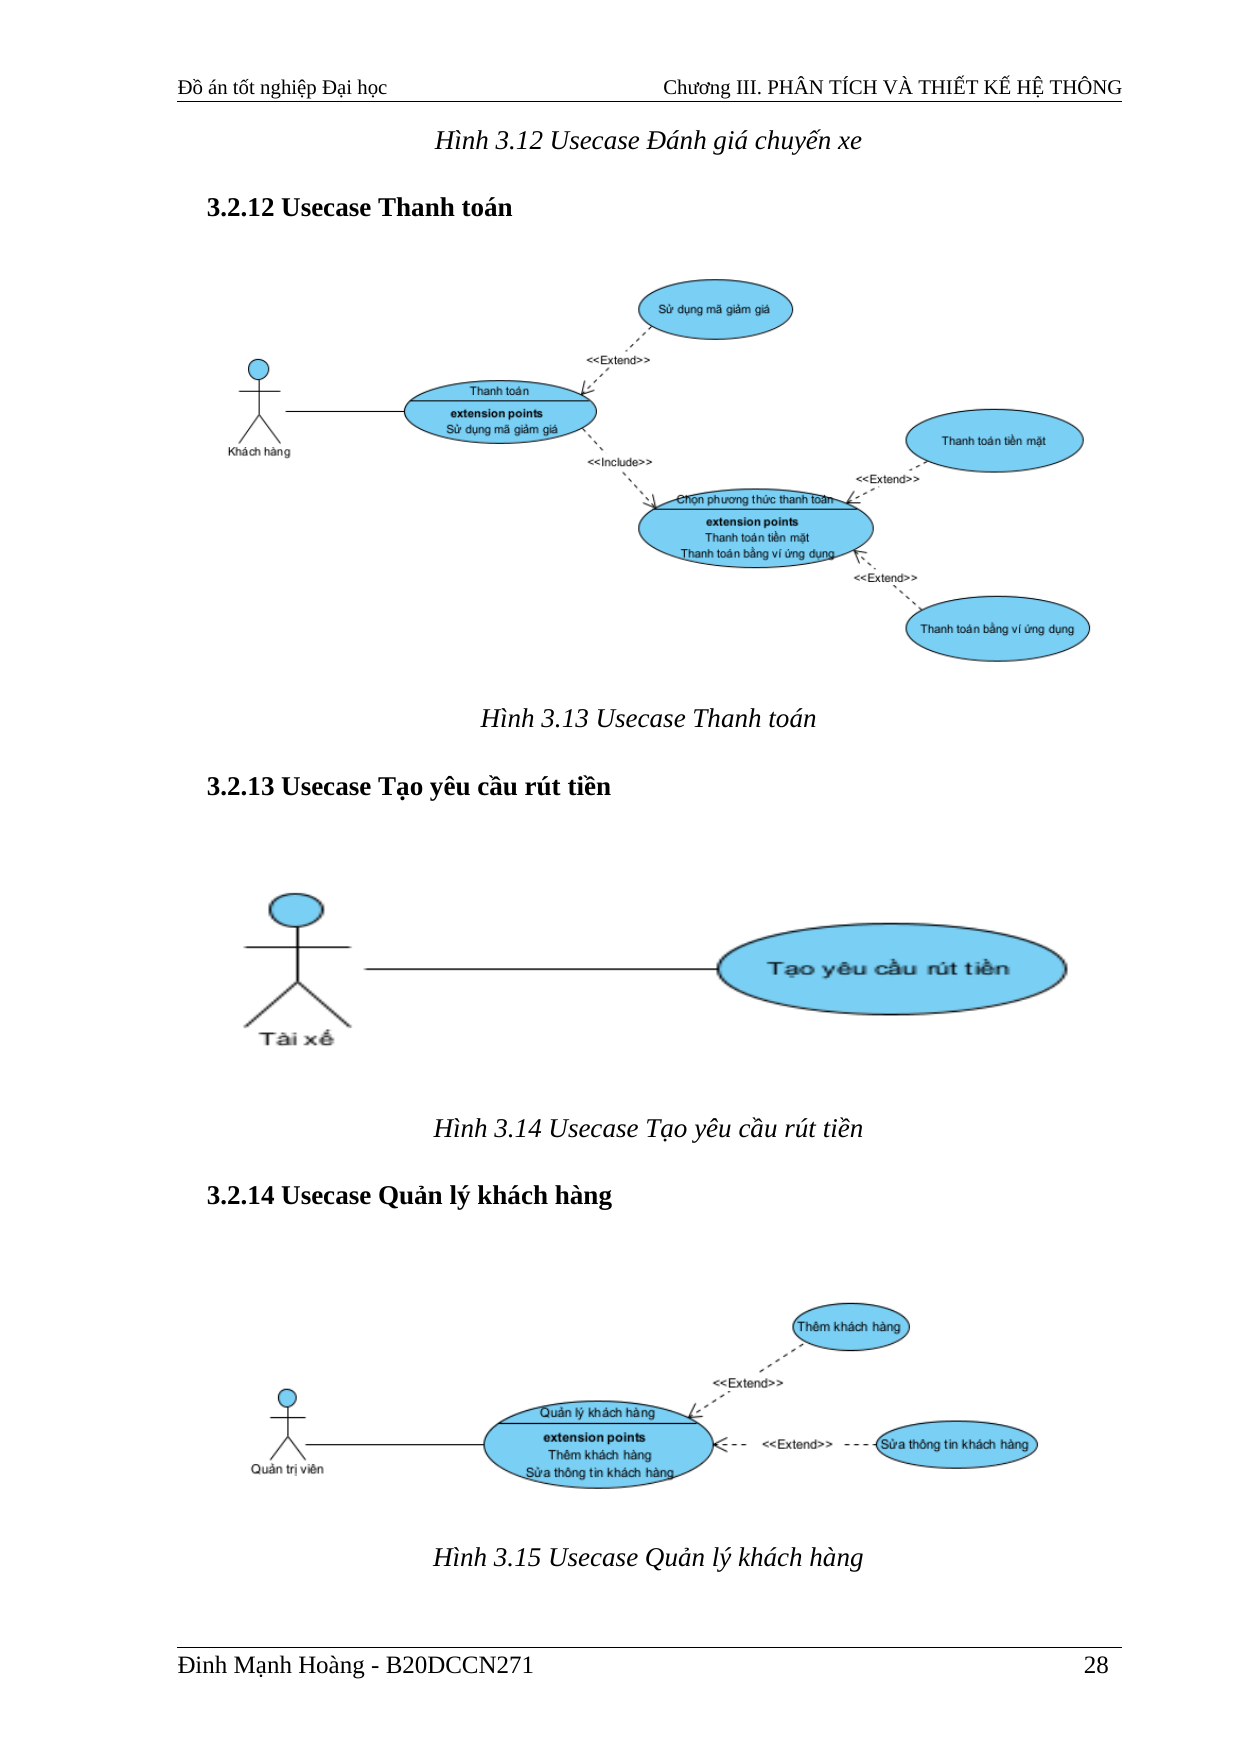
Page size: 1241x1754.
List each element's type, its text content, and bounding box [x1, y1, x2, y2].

subtitle Hình 3.15 Usecase Quản lý khách hàng [177, 1541, 1122, 1573]
subtitle 3.2.12 Usecase Thanh toán [207, 191, 1122, 222]
subtitle Hình 3.14 Usecase Tạo yêu cầu rút tiền [177, 1112, 1122, 1143]
subtitle Hình 3.12 Usecase Đánh giá chuyến xe [177, 124, 1122, 155]
subtitle Hình 3.13 Usecase Thanh toán [177, 702, 1122, 733]
subtitle 3.2.14 Usecase Quản lý khách hàng [207, 1179, 1122, 1211]
subtitle 3.2.13 Usecase Tạo yêu cầu rút tiền [207, 770, 1122, 801]
picture [177, 1290, 1078, 1523]
picture [177, 837, 1123, 1094]
picture [177, 258, 1123, 684]
